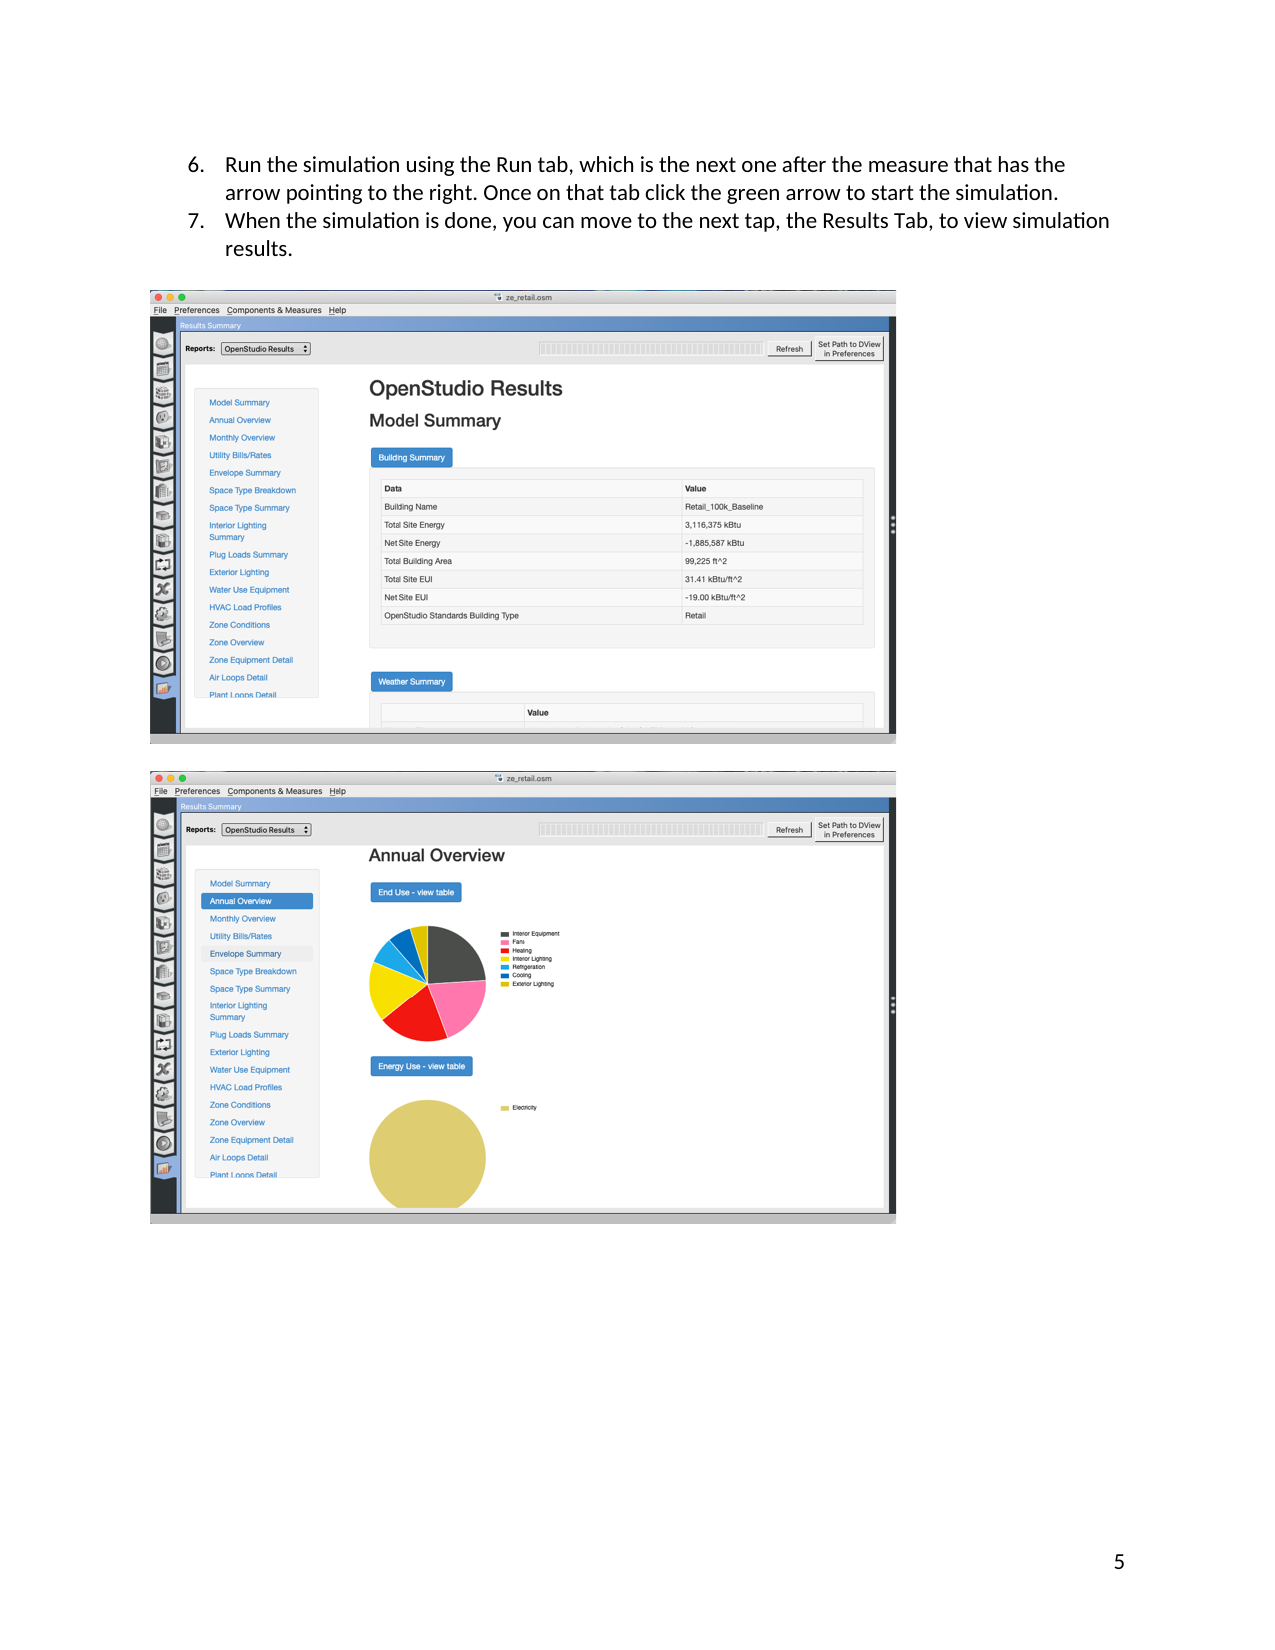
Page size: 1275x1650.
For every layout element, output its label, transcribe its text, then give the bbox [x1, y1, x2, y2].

picture [150, 290, 897, 744]
list When the simulation is done, you can move to the next tap, the Results Tab, to view simulation results. [187, 206, 1125, 262]
picture [150, 771, 897, 1224]
list Run the simulation using the Run tab, which is the next one after the measure that has the arrow pointing to the right. Once on that tab click the green arrow to start the simulation. [187, 150, 1125, 206]
